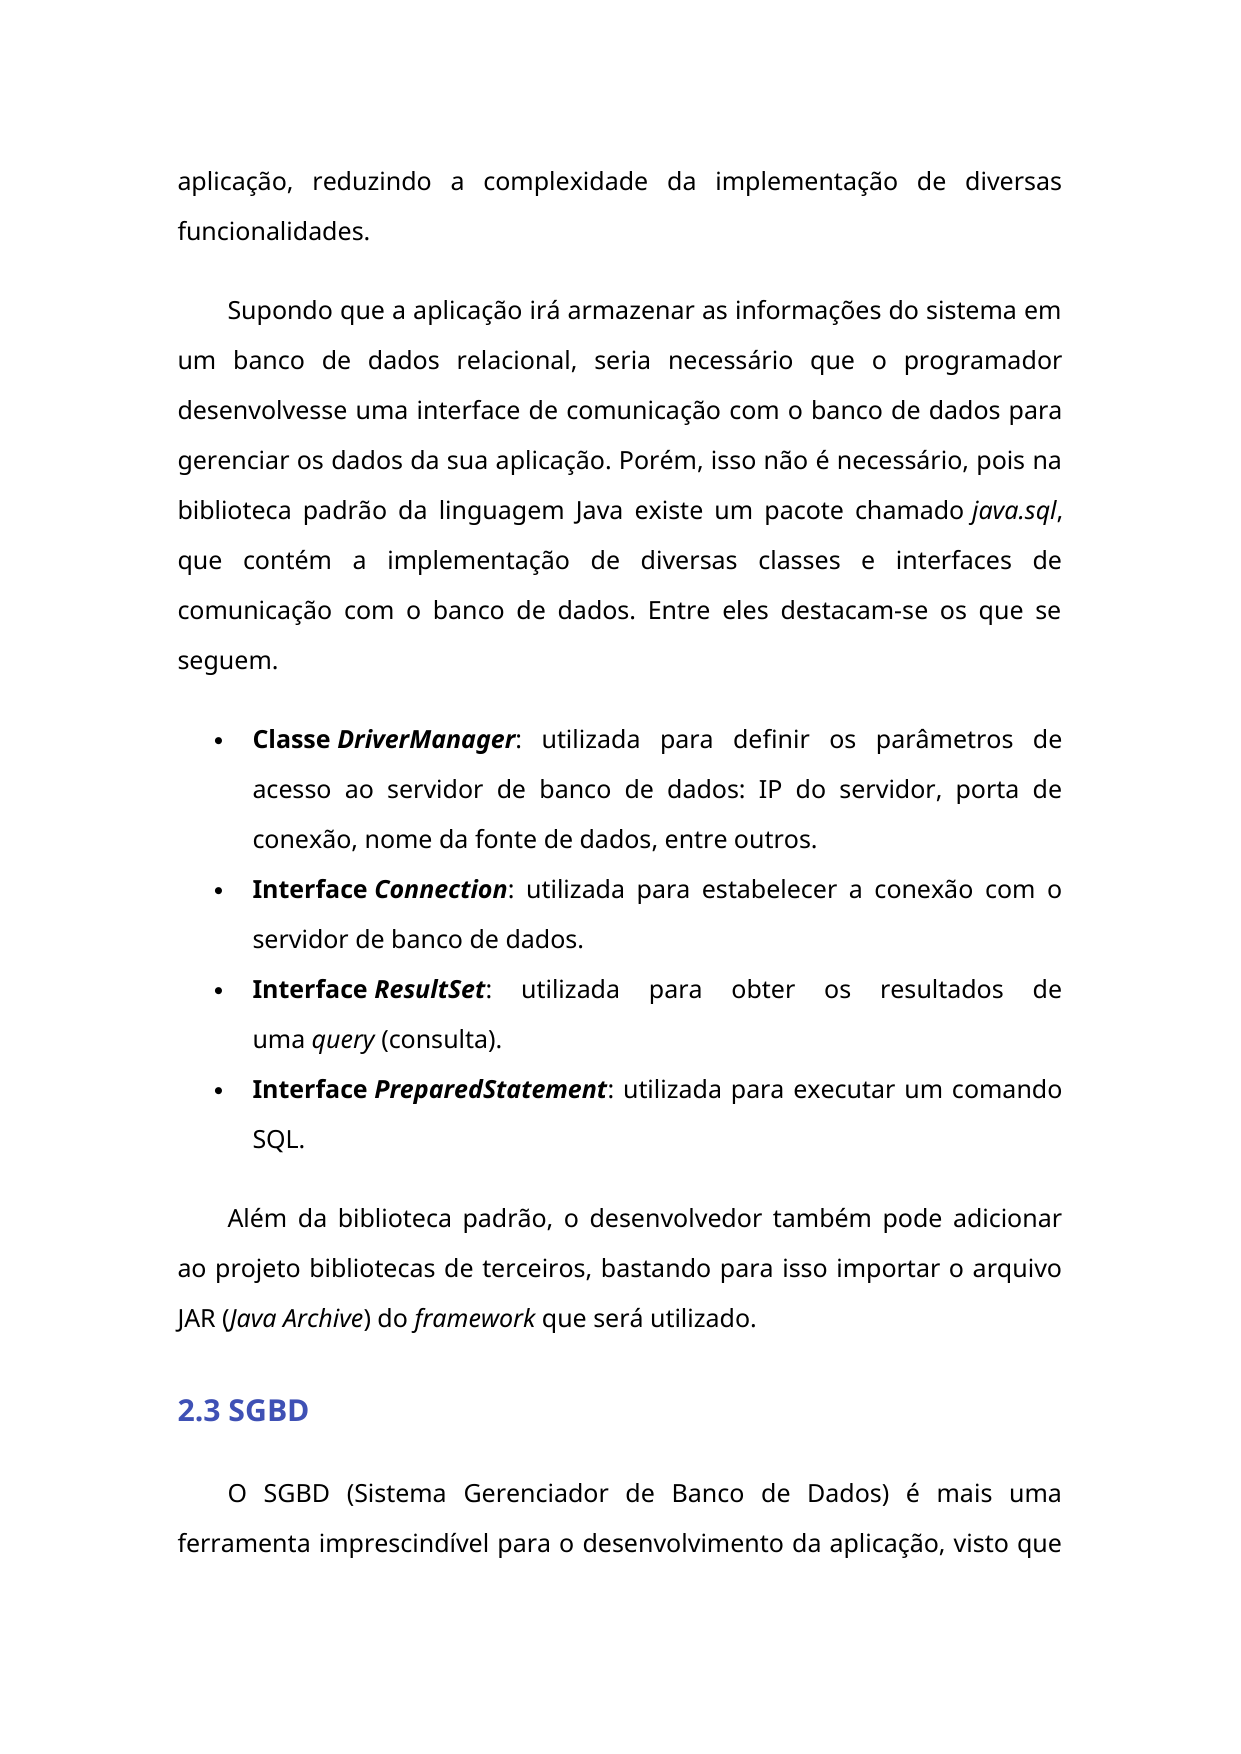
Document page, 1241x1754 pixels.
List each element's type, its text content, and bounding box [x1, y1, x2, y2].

list Interface ResultSet: utilizada para obter os resultados de uma query (consulta). [215, 956, 1063, 1056]
text Além da biblioteca padrão, o desenvolvedor também pode adicionar ao projeto bibliotecas de terceiros, bastando para isso importar o arquivo JAR (Java Archive) do framework que será utilizado. [177, 1185, 1063, 1335]
list Interface Connection: utilizada para estabelecer a conexão com o servidor de banco de dados. [215, 856, 1063, 956]
text Supondo que a aplicação irá armazenar as informações do sistema em um banco de dados relacional, seria necessário que o programador desenvolvesse uma interface de comunicação com o banco de dados para gerenciar os dados da sua aplicação. Porém, isso não é necessário, pois na biblioteca padrão da linguagem Java existe um pacote chamado java.sql, que contém a implementação de diversas classes e interfaces de comunicação com o banco de dados. Entre eles destacam-se os que se seguem. [177, 277, 1063, 677]
list Interface PreparedStatement: utilizada para executar um comando SQL. [215, 1056, 1063, 1156]
list Classe DriverManager: utilizada para definir os parâmetros de acesso ao servidor de banco de dados: IP do servidor, porta de conexão, nome da fonte de dados, entre outros. [215, 706, 1063, 856]
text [177, 148, 1063, 248]
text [177, 1459, 1063, 1559]
text 2.3 SGBD [177, 1385, 1063, 1430]
